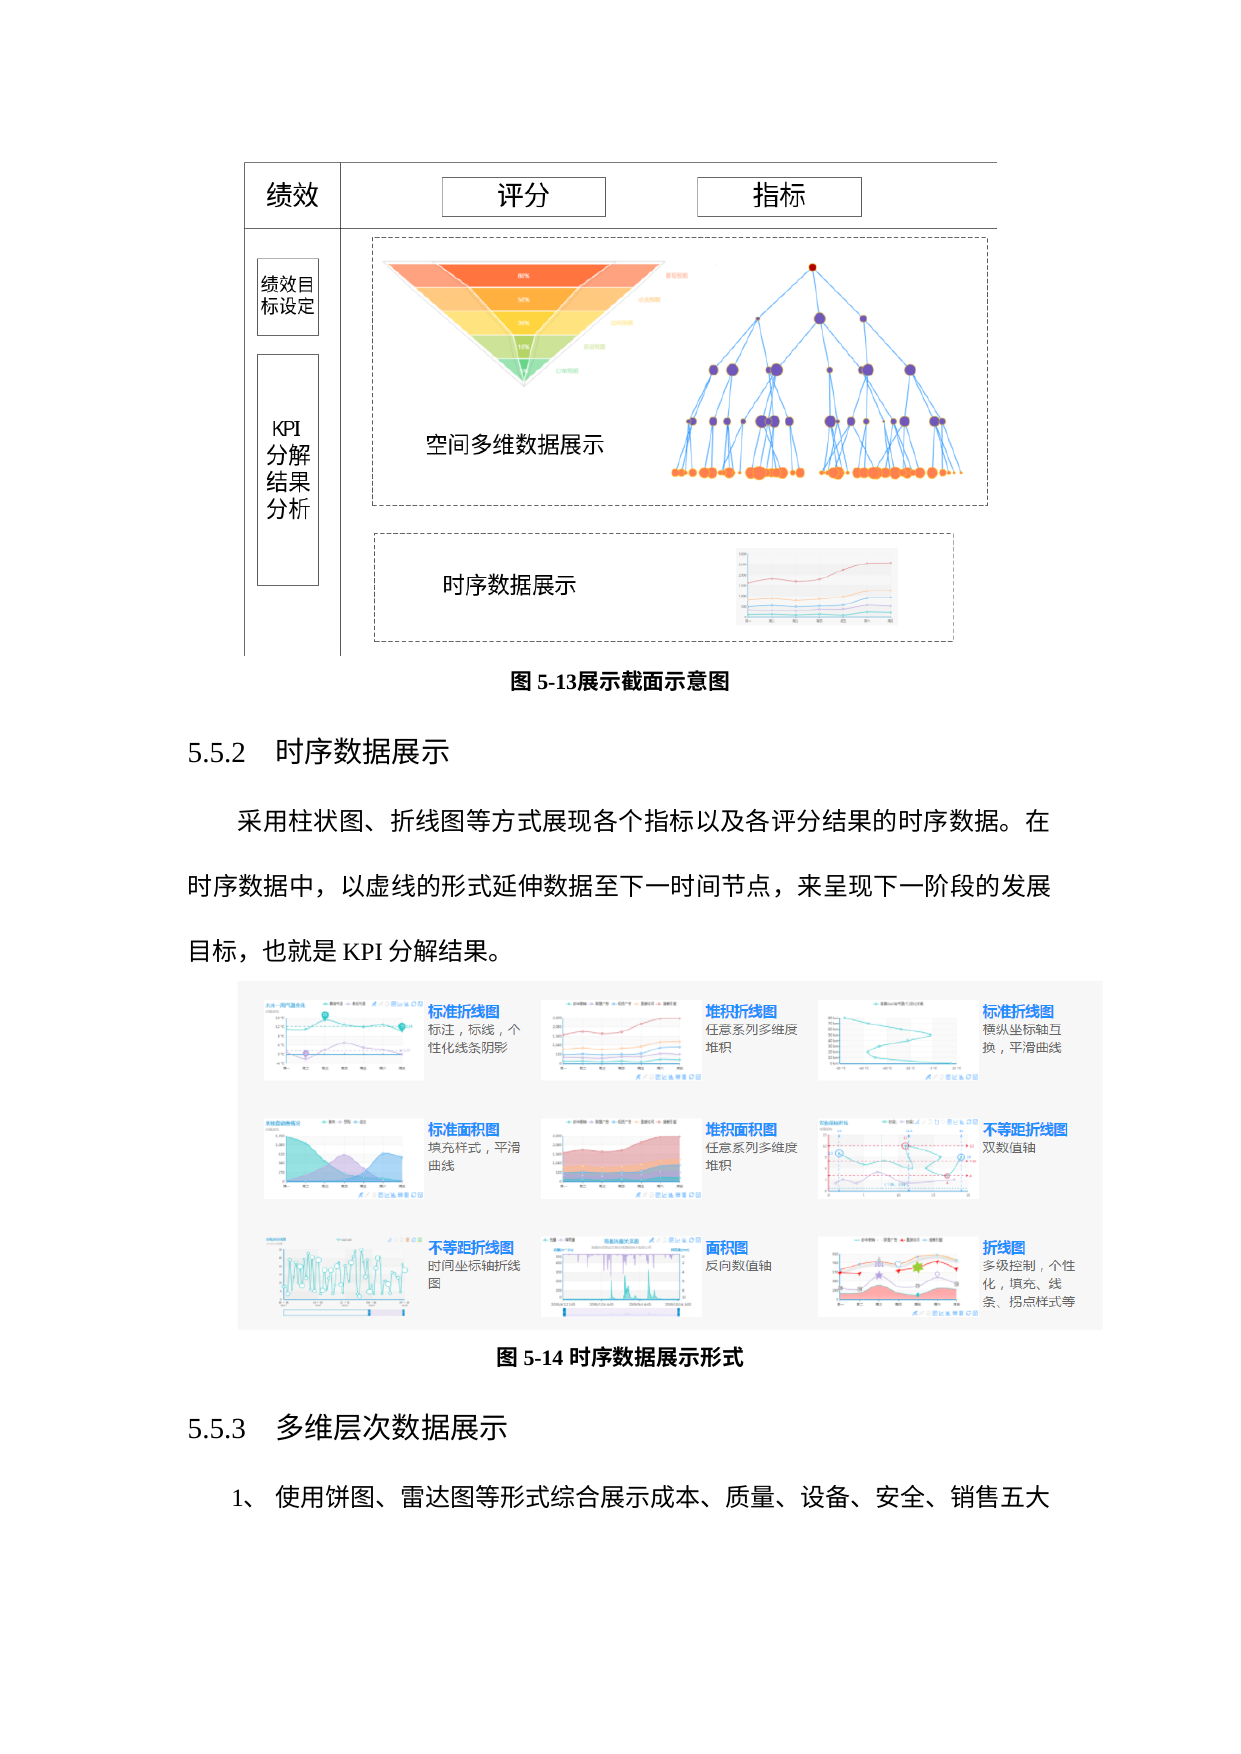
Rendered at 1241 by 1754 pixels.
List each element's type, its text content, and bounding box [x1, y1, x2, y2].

text 采用柱状图、折线图等方式展现各个指标以及各评分结果的时序数据。在时序数据中，以虚线的形式延伸数据至下一时间节点，来呈现下一阶段的发展目标，也就是KPI分解结果。 [187, 787, 1053, 982]
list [231, 1463, 1053, 1528]
subtitle 时序数据展示 [187, 728, 1053, 771]
subtitle 多维层次数据展示 [187, 1404, 1053, 1447]
picture [237, 981, 1103, 1330]
